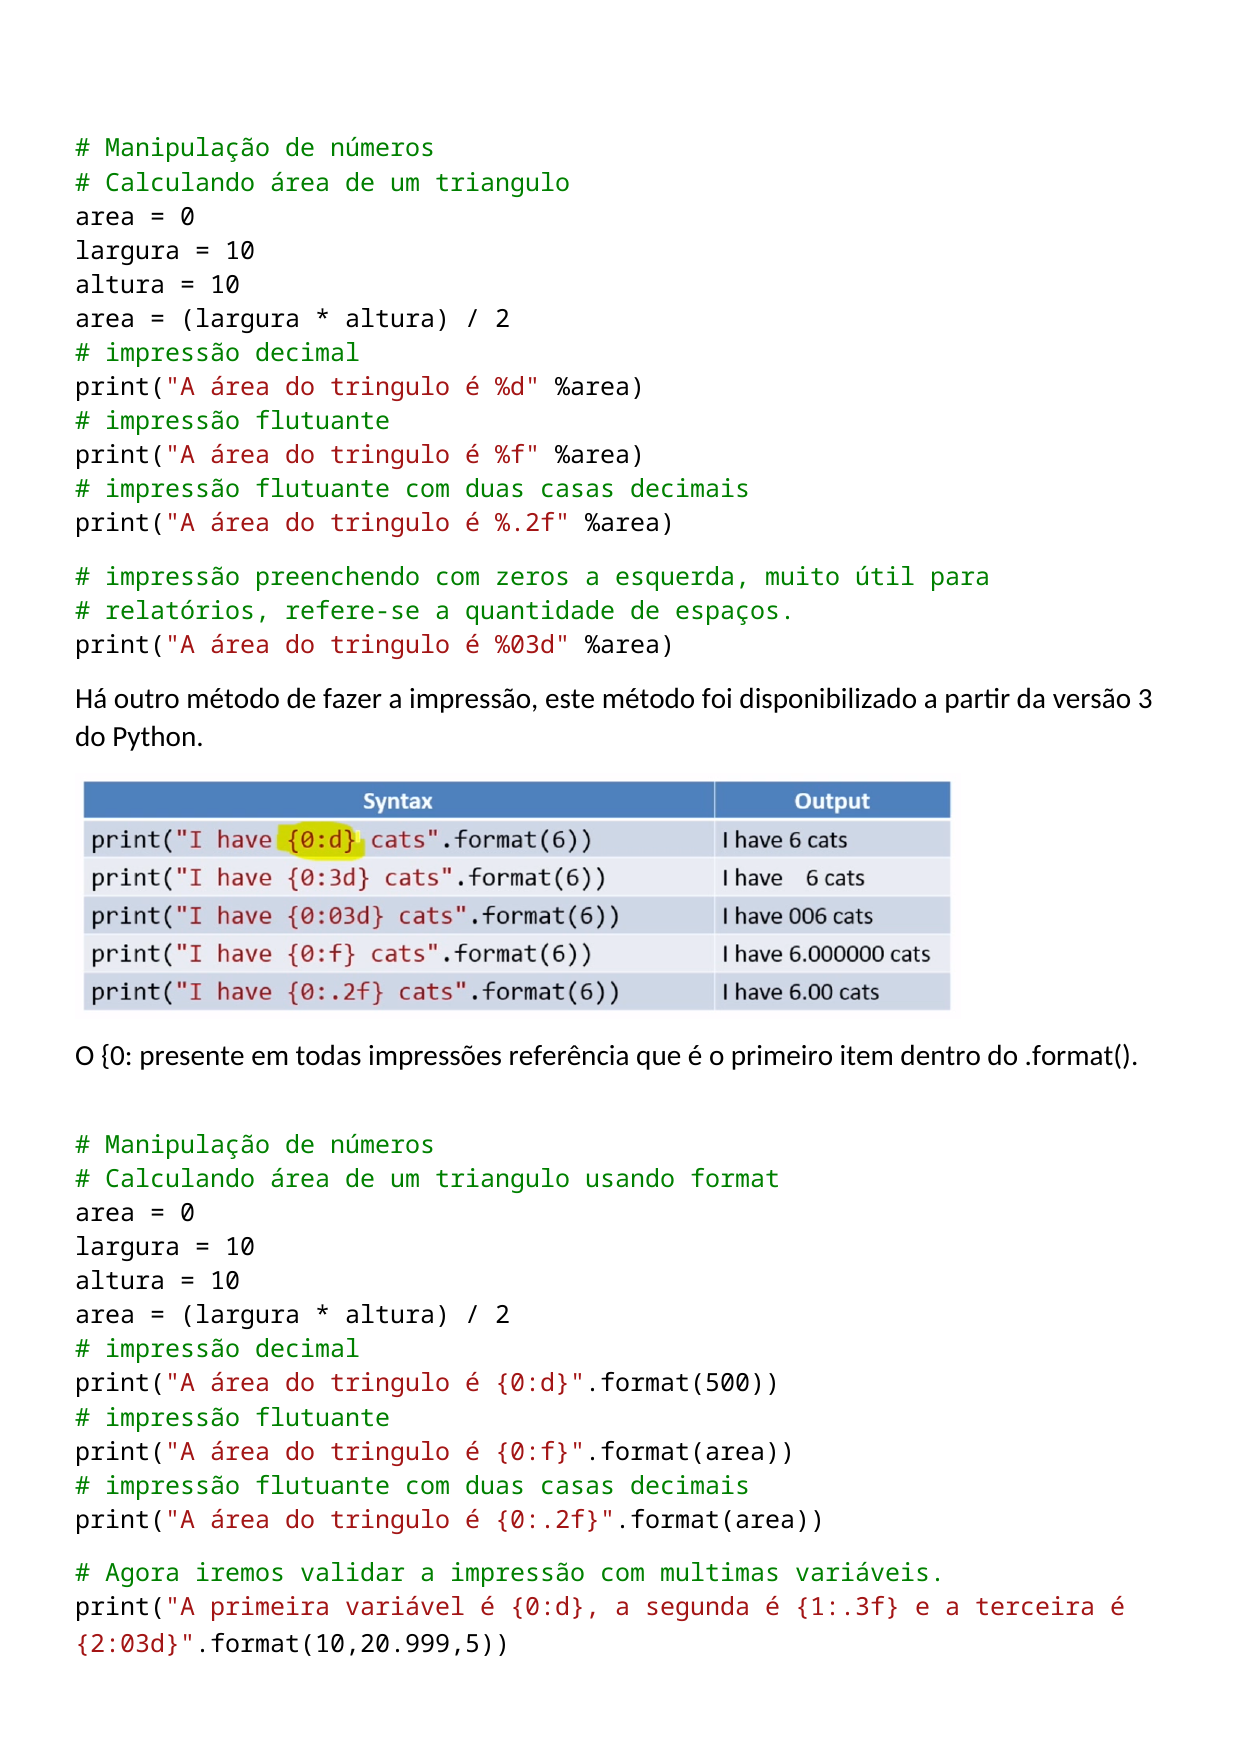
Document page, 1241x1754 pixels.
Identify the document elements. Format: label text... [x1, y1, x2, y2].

text area = (largura * altura) / 2 [75, 300, 1165, 334]
picture [75, 773, 961, 1019]
text print("A área do tringulo é %03d" %area) [75, 626, 1165, 660]
text Há outro método de fazer a impressão, este método foi disponibilizado a partir da versão 3 do Python. [75, 680, 1165, 754]
text O {0: presente em todas impressões referência que é o primeiro item dentro do .format(). [75, 1037, 1165, 1073]
text print("A área do tringulo é {0:.2f}".format(area)) [75, 1501, 1165, 1535]
text print("A área do tringulo é {0:f}".format(area)) [75, 1433, 1165, 1467]
text area = 0 [75, 198, 1165, 232]
text # impressão flutuante [75, 403, 1165, 437]
text area = (largura * altura) / 2 [75, 1297, 1165, 1331]
text # Manipulação de números [75, 1127, 1165, 1161]
text print("A área do tringulo é %.2f" %area) [75, 505, 1165, 539]
text # Agora iremos validar a impressão com multimas variáveis. [75, 1555, 1165, 1589]
text # impressão preenchendo com zeros a esquerda, muito útil para [75, 558, 1165, 592]
text area = 0 [75, 1195, 1165, 1229]
text largura = 10 [75, 232, 1165, 266]
text print("A área do tringulo é {0:d}".format(500)) [75, 1365, 1165, 1399]
text print("A primeira variável é {0:d}, a segunda é {1:.3f} e a terceira é {2:03d}".format(10,20.999,5)) [75, 1589, 1165, 1660]
text altura = 10 [75, 1263, 1165, 1297]
text print("A área do tringulo é %d" %area) [75, 368, 1165, 403]
text # Calculando área de um triangulo usando format [75, 1161, 1165, 1195]
text # relatórios, refere-se a quantidade de espaços. [75, 592, 1165, 626]
text # impressão flutuante [75, 1399, 1165, 1433]
text # impressão decimal [75, 1331, 1165, 1365]
text # impressão flutuante com duas casas decimais [75, 1467, 1165, 1501]
text # Manipulação de números [75, 130, 1165, 164]
text altura = 10 [75, 266, 1165, 300]
text # impressão decimal [75, 334, 1165, 368]
text # Calculando área de um triangulo [75, 164, 1165, 198]
text # impressão flutuante com duas casas decimais [75, 471, 1165, 505]
text largura = 10 [75, 1229, 1165, 1263]
text print("A área do tringulo é %f" %area) [75, 437, 1165, 471]
